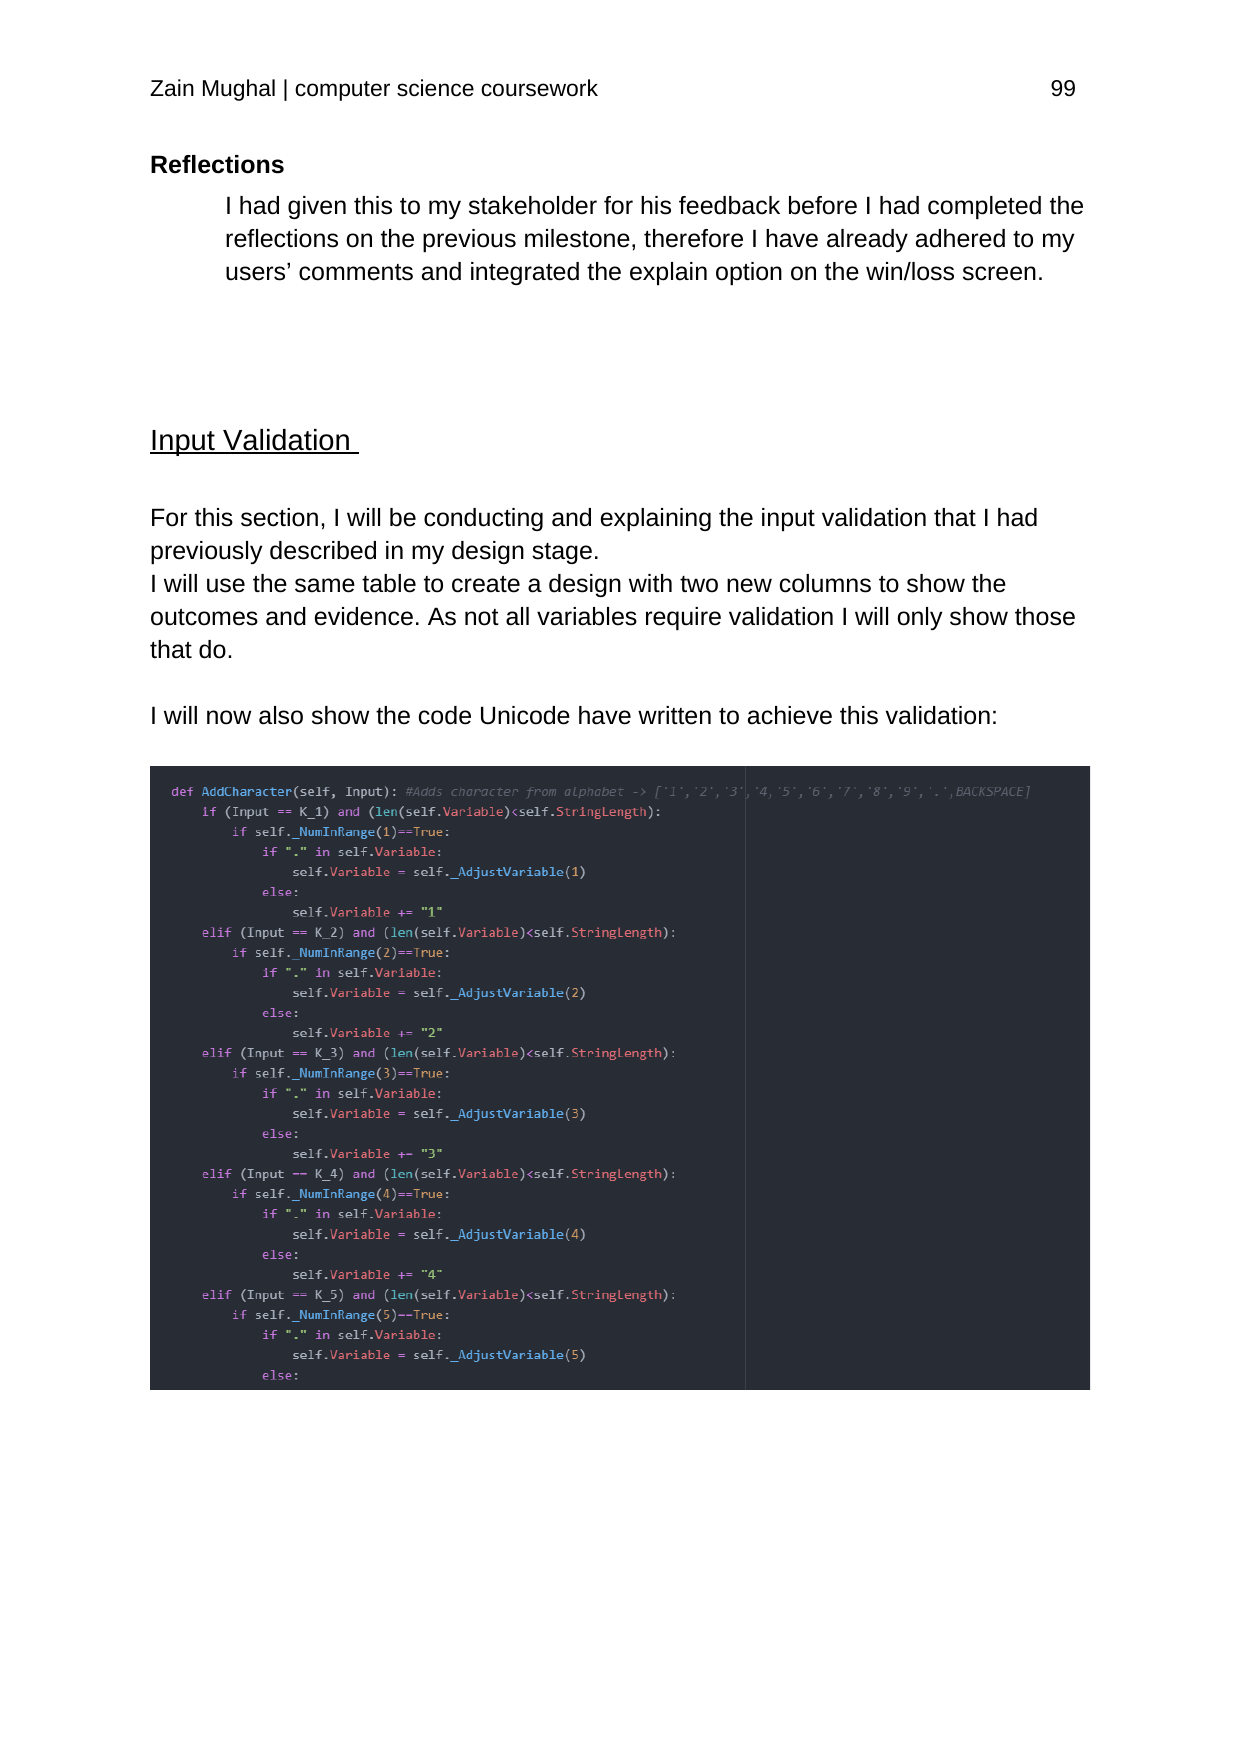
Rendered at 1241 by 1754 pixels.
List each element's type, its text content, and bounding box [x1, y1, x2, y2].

text I had given this to my stakeholder for his feedback before I had completed the reflections on the previous milestone, therefore I have already adhered to my users’ comments and integrated the explain option on the win/loss screen. [225, 191, 1090, 286]
text I will now also show the code Unicode have written to achieve this validation: [150, 701, 1090, 729]
picture [150, 766, 1091, 1390]
subtitle Reflections [150, 150, 1090, 179]
text I will use the same table to create a design with two new columns to show the outcomes and evidence. As not all variables require validation I will only show those that do. [150, 569, 1090, 663]
text For this section, I will be conducting and explaining the input validation that I had previously described in my design stage. [150, 503, 1090, 564]
subtitle Input Validation [150, 423, 1090, 456]
